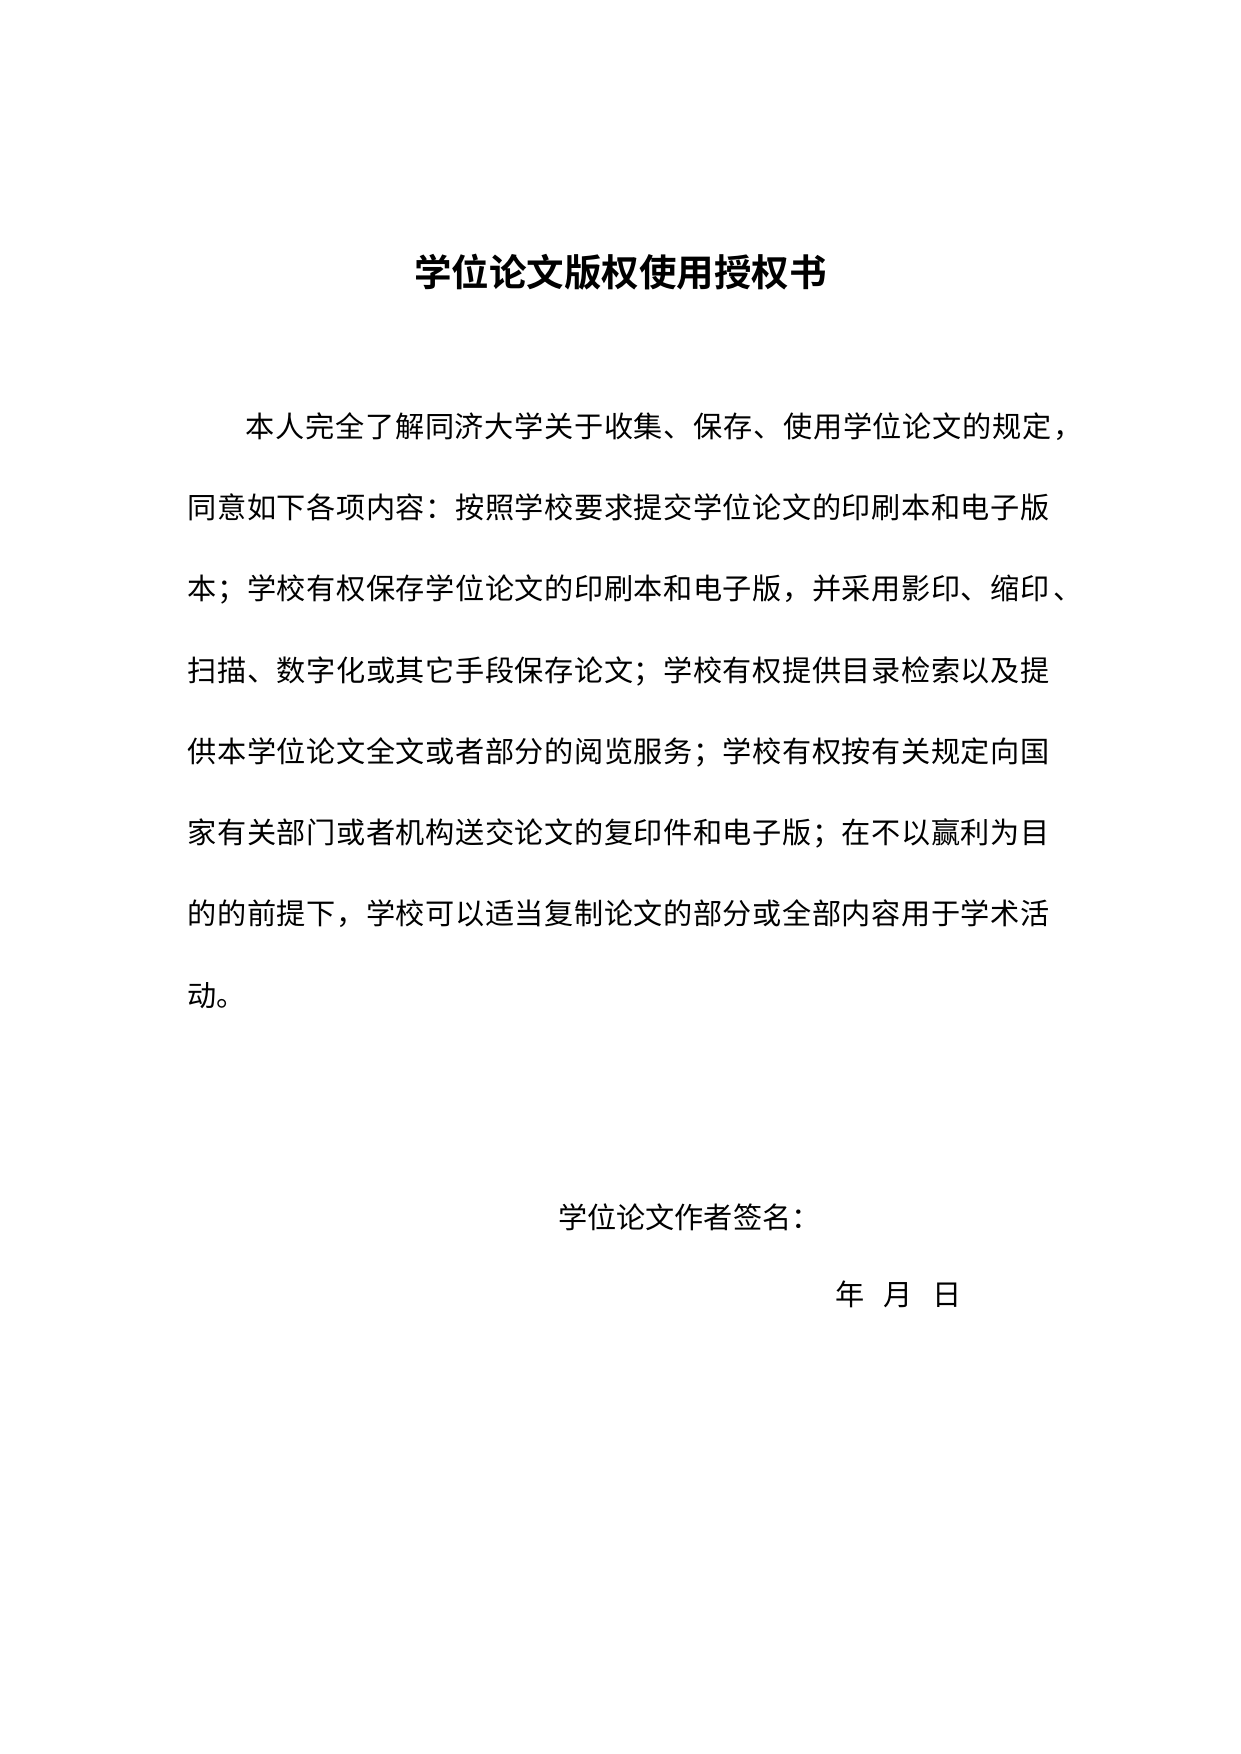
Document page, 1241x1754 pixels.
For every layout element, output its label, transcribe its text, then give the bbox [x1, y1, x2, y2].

text 年 月 日 [231, 1260, 1053, 1325]
text 学位论文版权使用授权书 [187, 238, 1053, 303]
text 学位论文作者签名： [231, 1183, 1053, 1248]
text 本人完全了解同济大学关于收集、保存、使用学位论文的规定，同意如下各项内容：按照学校要求提交学位论文的印刷本和电子版本；学校有权保存学位论文的印刷本和电子版，并采用影印、缩印、扫描、数字化或其它手段保存论文；学校有权提供目录检索以及提供本学位论文全文或者部分的阅览服务；学校有权按有关规定向国家有关部门或者机构送交论文的复印件和电子版；在不以赢利为目的的前提下，学校可以适当复制论文的部分或全部内容用于学术活动。 [187, 392, 1053, 1026]
